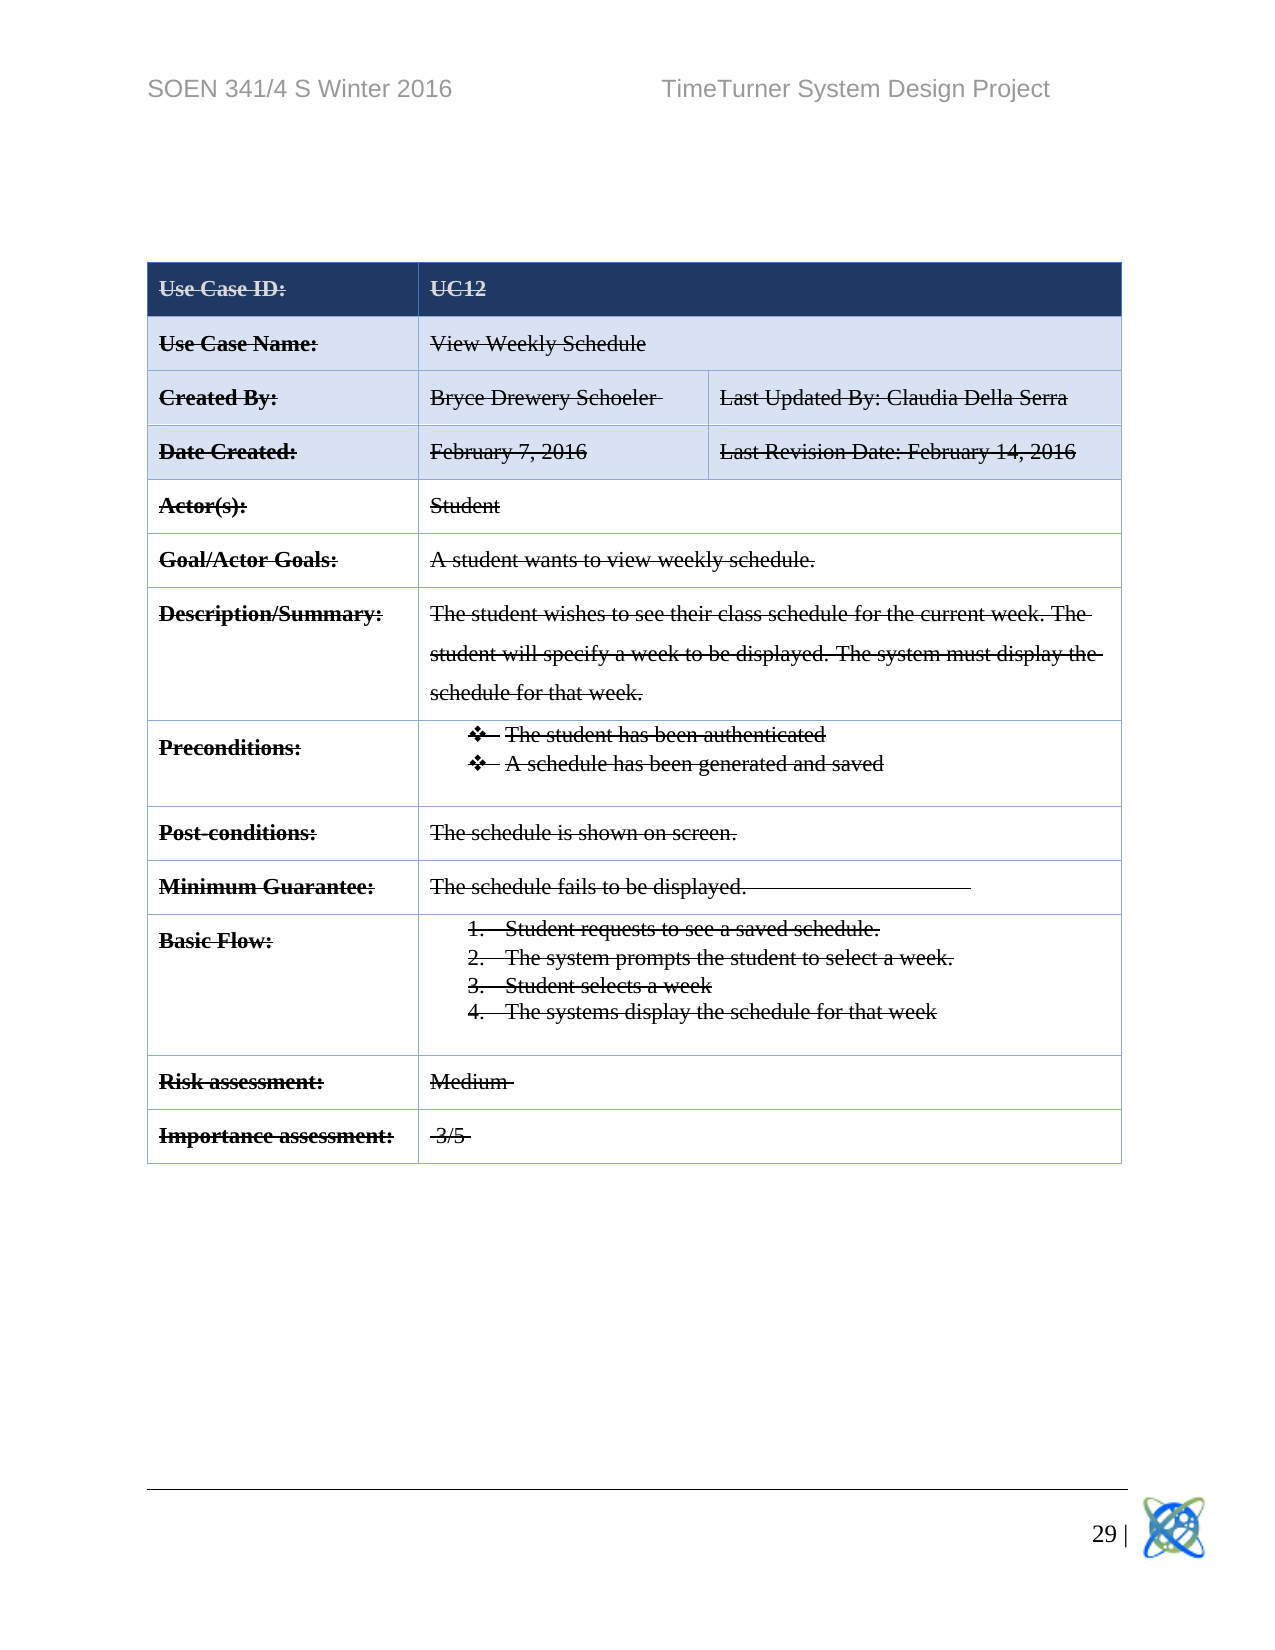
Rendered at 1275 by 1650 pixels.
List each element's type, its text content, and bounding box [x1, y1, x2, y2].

table_cell Basic Flow: [148, 915, 418, 1054]
table_cell The schedule is shown on screen. [419, 807, 1121, 860]
table_cell Actor(s): [148, 480, 418, 533]
table_cell Student [419, 480, 1121, 533]
table_cell Use Case Name: [148, 317, 418, 370]
table_cell Minimum Guarantee: [148, 861, 418, 914]
table_cell Description/Summary: [148, 588, 418, 720]
table_cell The schedule fails to be displayed. [419, 861, 1121, 914]
table_cell Risk assessment: [148, 1056, 418, 1109]
table_cell Bryce Drewery Schoeler [419, 371, 708, 424]
table_cell A student wants to view weekly schedule. [419, 534, 1121, 587]
table_header UC12 [419, 263, 1121, 316]
table_cell Last Revision Date: February 14, 2016 [709, 426, 1121, 479]
table_cell 3/5 [419, 1110, 1121, 1163]
picture [1123, 1490, 1224, 1566]
table_cell Preconditions: [148, 721, 418, 806]
table_cell Student requests to see a saved schedule. The system prompts the student to select a week. Student selects a week The systems display the schedule for that week [419, 915, 1121, 1054]
table_cell The student has been authenticated A schedule has been generated and saved [419, 721, 1121, 806]
table_cell Created By: [148, 371, 418, 424]
table_cell Last Updated By: Claudia Della Serra [709, 371, 1121, 424]
table_cell The student wishes to see their class schedule for the current week. The student will specify a week to be displayed. The system must display the schedule for that week. [419, 588, 1121, 720]
table_cell Importance assessment: [148, 1110, 418, 1163]
table_cell Post-conditions: [148, 807, 418, 860]
table_header Use Case ID: [148, 263, 418, 316]
table_cell View Weekly Schedule [419, 317, 1121, 370]
table_cell Goal/Actor Goals: [148, 534, 418, 587]
table_cell Medium [419, 1056, 1121, 1109]
table_cell Date Created: [148, 426, 418, 479]
table_cell February 7, 2016 [419, 426, 708, 479]
